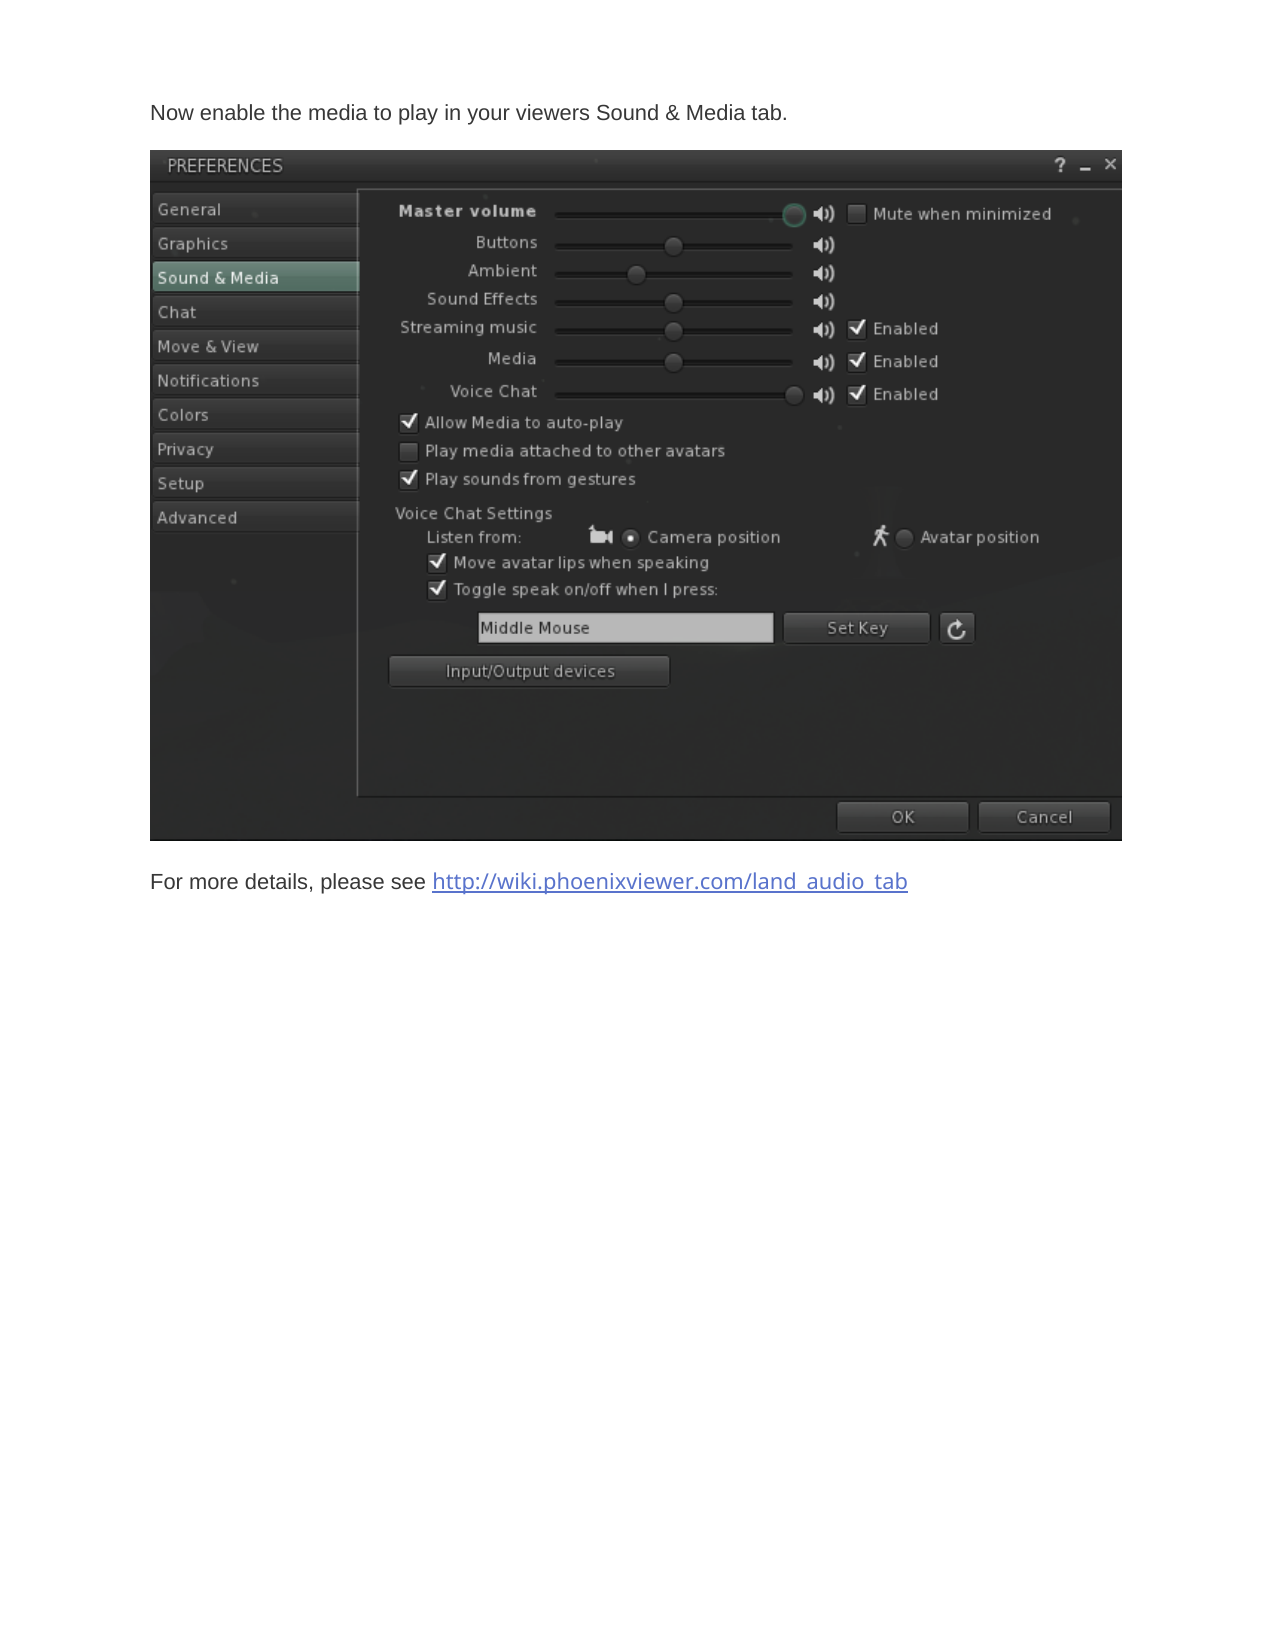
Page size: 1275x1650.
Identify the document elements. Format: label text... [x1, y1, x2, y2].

picture [150, 150, 1122, 841]
